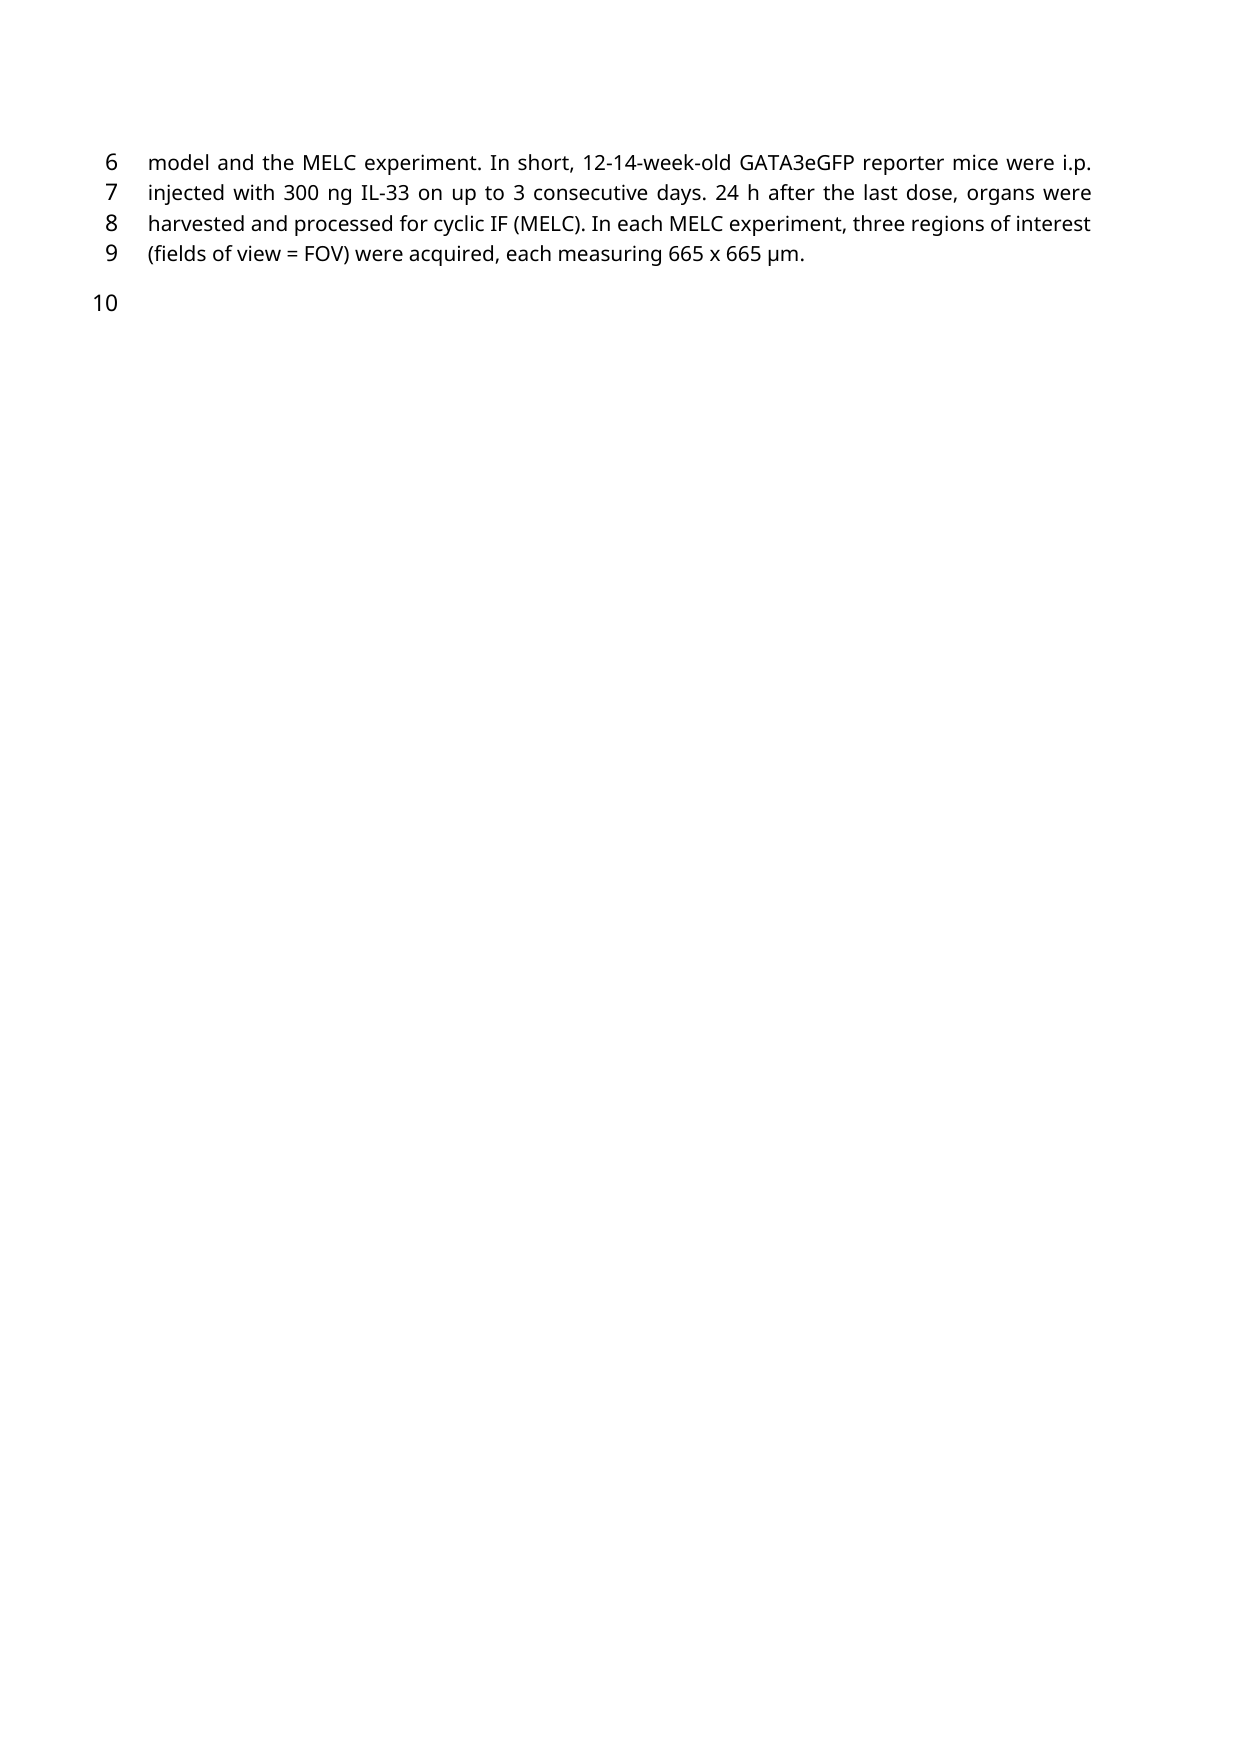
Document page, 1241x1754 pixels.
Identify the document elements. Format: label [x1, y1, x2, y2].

text [148, 148, 1093, 268]
